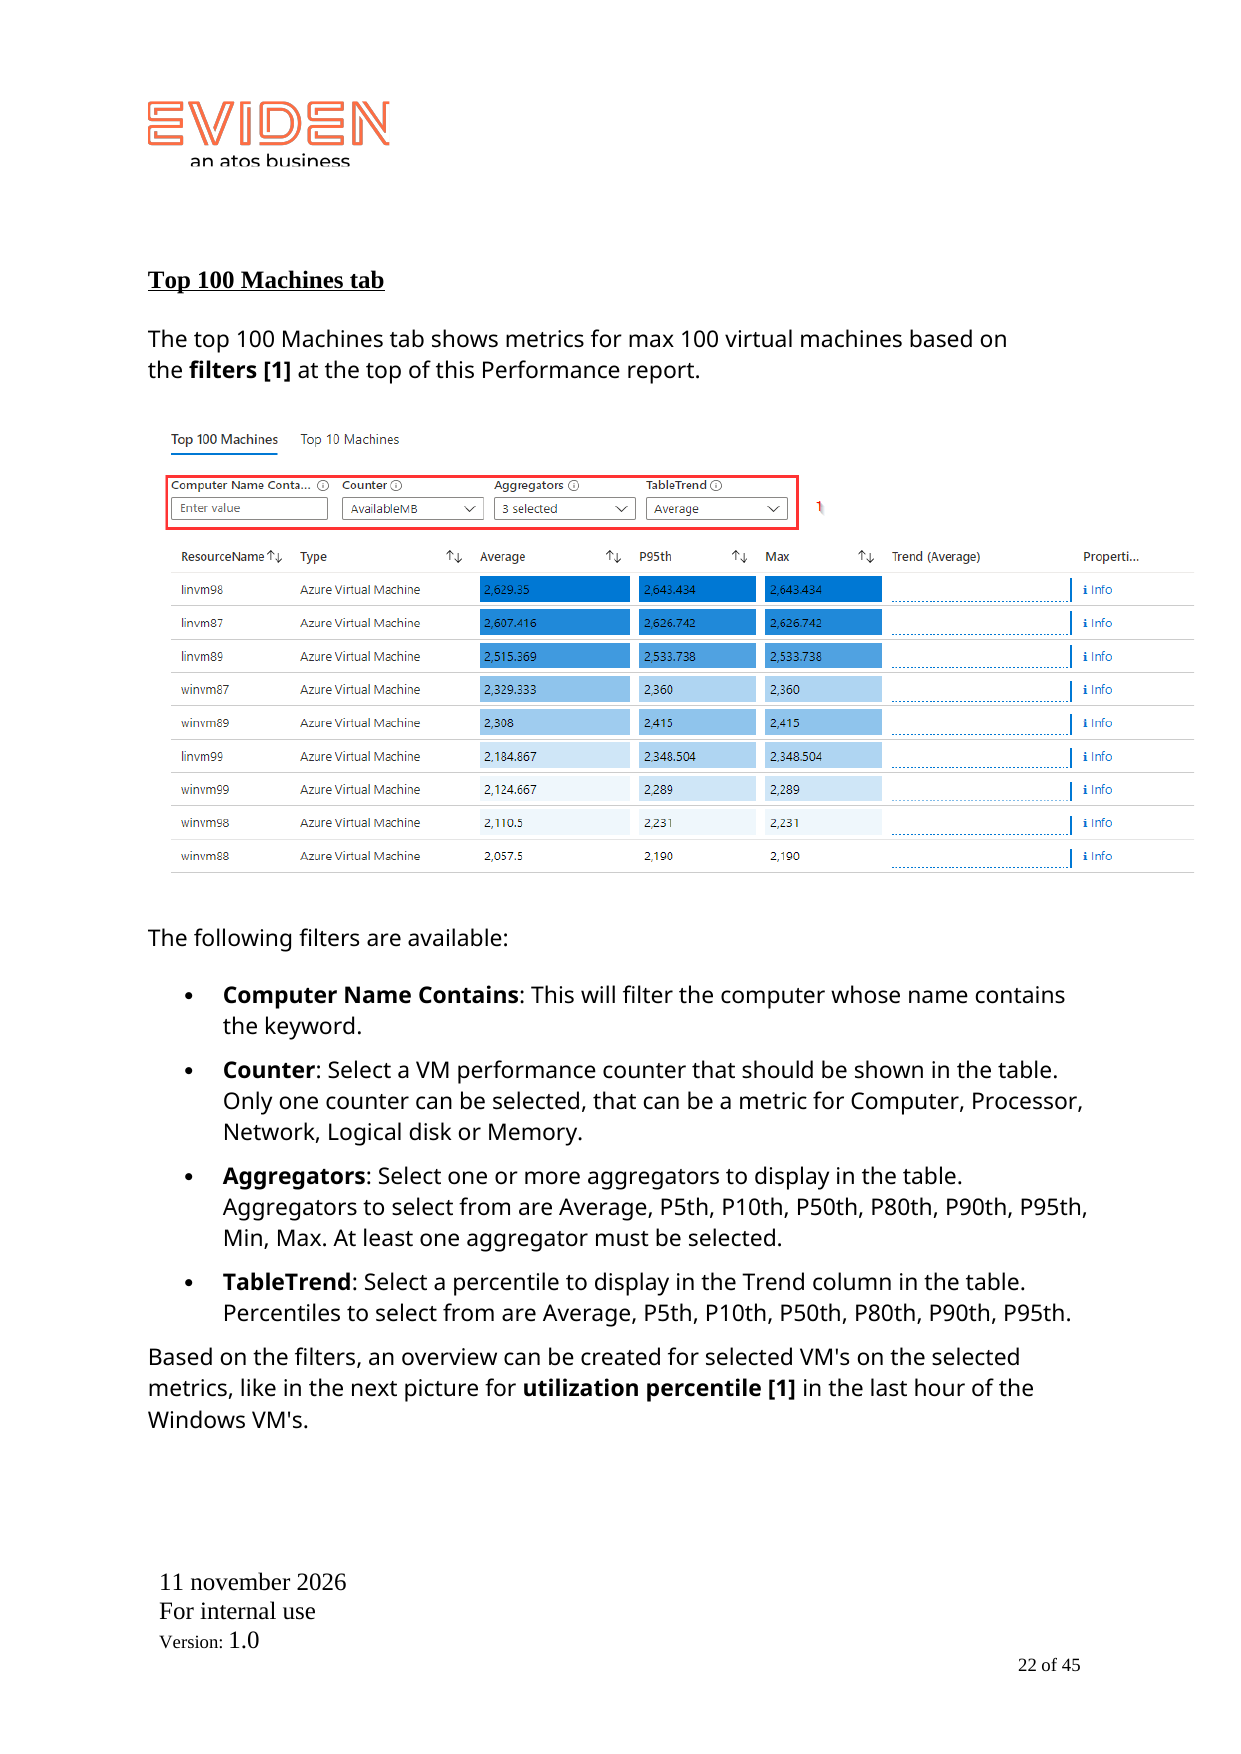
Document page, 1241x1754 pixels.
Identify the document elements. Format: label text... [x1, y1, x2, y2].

picture [147, 101, 390, 167]
text Based on the filters, an overview can be created for selected VM's on the selected metrics, like in the next picture for utilization percentile [1] in the last hour of the Windows VM's. [148, 1341, 1093, 1435]
text The top 100 Machines tab shows metrics for max 100 virtual machines based on the filters [1] at the top of this Performance report. [148, 322, 1093, 385]
text Top 100 Machines tab [148, 265, 1093, 294]
list Aggregators: Select one or more aggregators to display in the table. Aggregators to select from are Average, P5th, P10th, P50th, P80th, P90th, P95th, Min, Max. At least one aggregator must be selected. [185, 1160, 1093, 1253]
text The following filters are available: [148, 922, 1093, 953]
list TableTrend: Select a percentile to display in the Trend column in the table. Percentiles to select from are Average, P5th, P10th, P50th, P80th, P90th, P95th. [185, 1266, 1093, 1328]
picture [147, 410, 1195, 898]
list Computer Name Contains: This will filter the computer whose name contains the keyword. [185, 978, 1093, 1041]
list Counter: Select a VM performance counter that should be shown in the table. Only one counter can be selected, that can be a metric for Computer, Processor, Network, Logical disk or Memory. [185, 1053, 1093, 1147]
